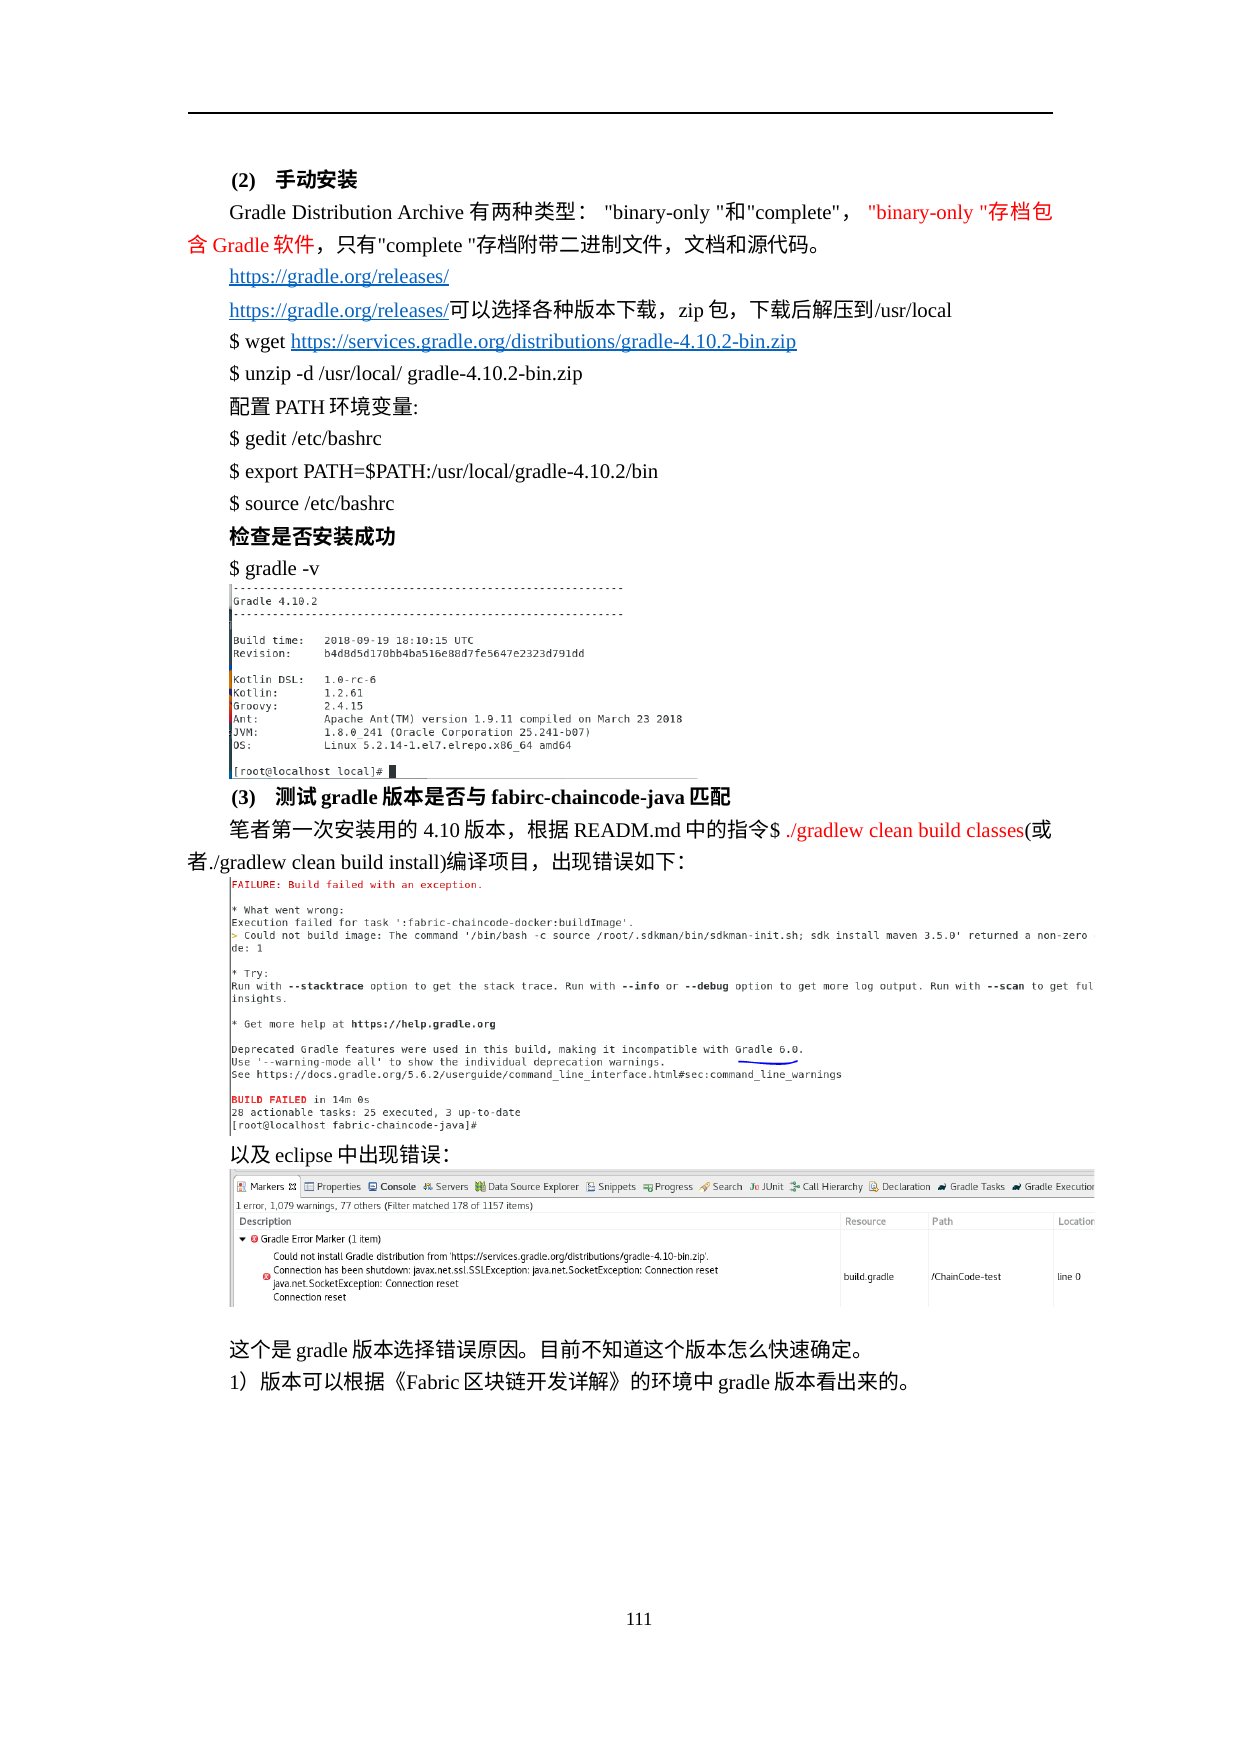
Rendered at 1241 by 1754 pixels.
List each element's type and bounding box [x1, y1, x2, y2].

picture [229, 877, 1095, 1136]
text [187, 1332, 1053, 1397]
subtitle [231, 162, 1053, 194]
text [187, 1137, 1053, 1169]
picture [229, 1169, 1095, 1307]
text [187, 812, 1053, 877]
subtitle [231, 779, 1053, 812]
picture [229, 584, 698, 779]
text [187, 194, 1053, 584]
